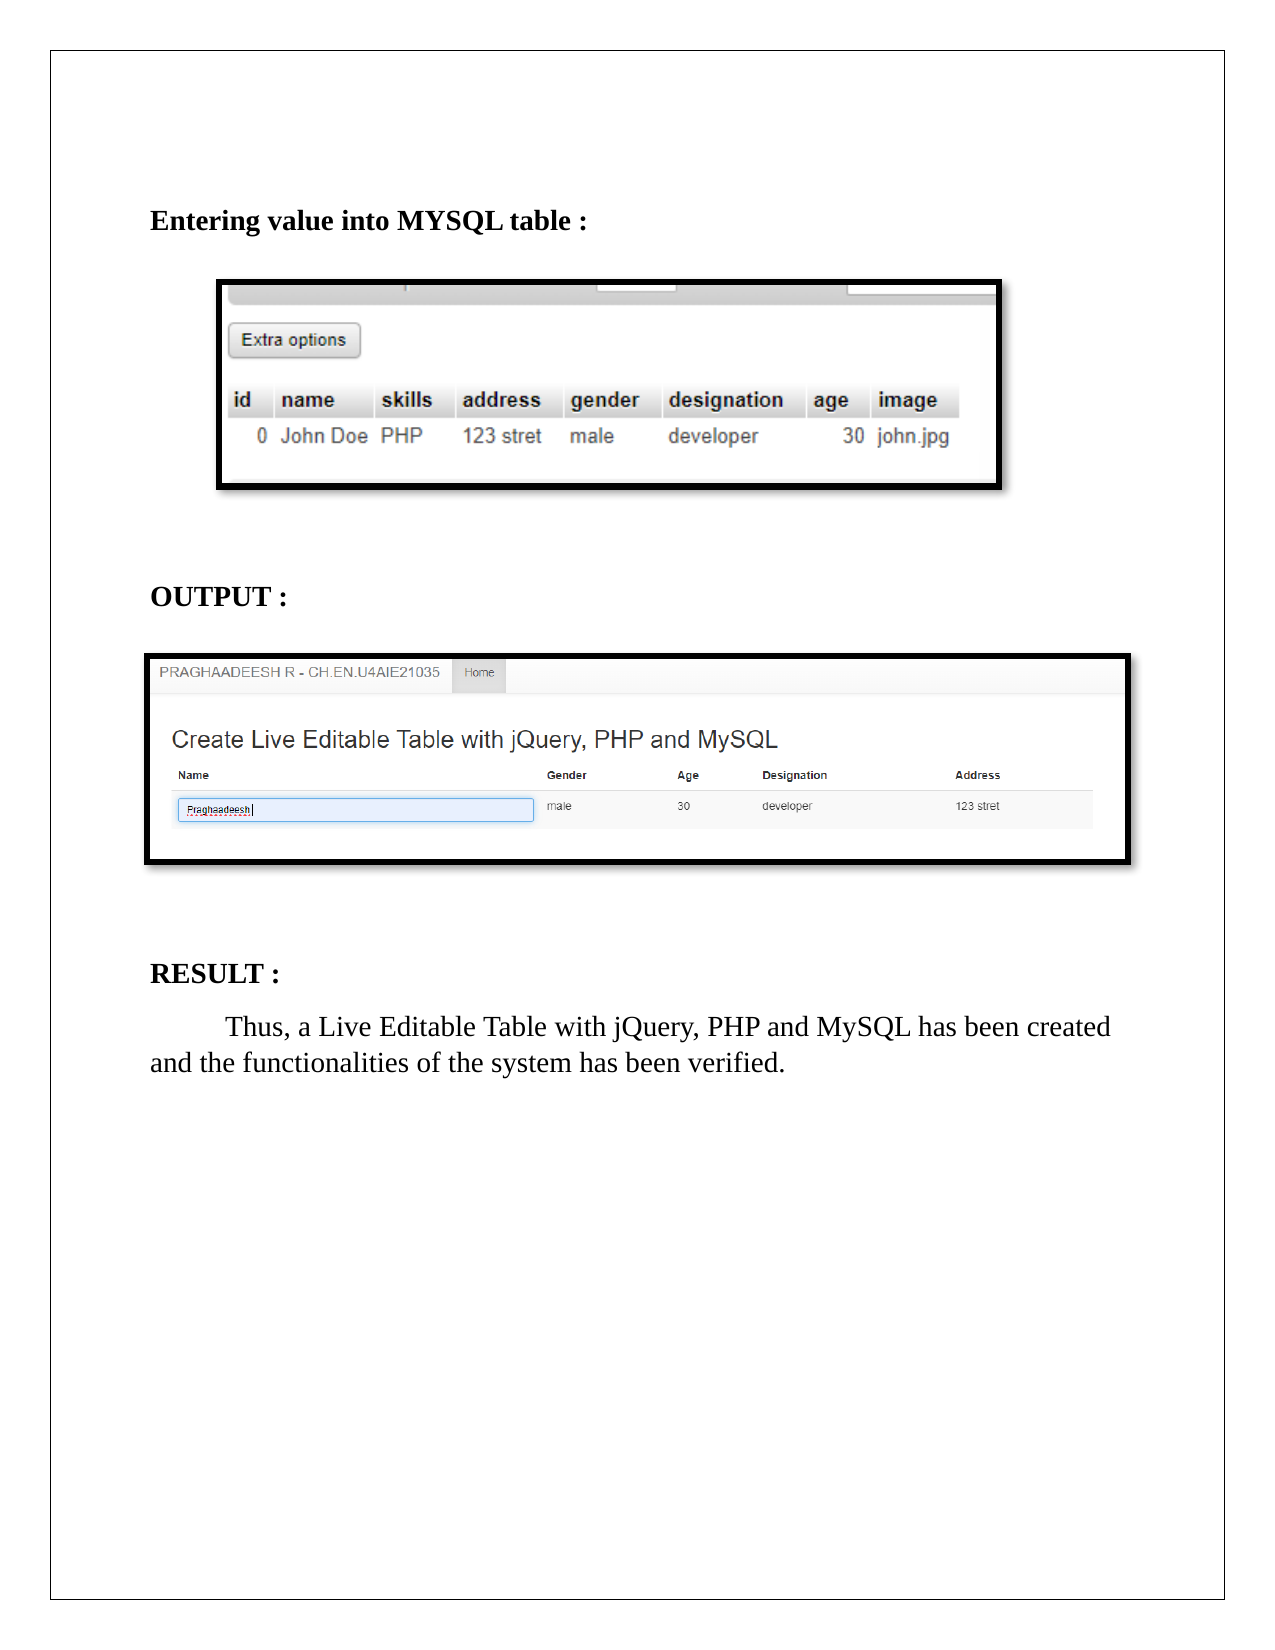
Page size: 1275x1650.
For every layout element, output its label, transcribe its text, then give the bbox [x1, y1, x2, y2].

text RESULT : [150, 956, 1125, 989]
text Thus, a Live Editable Table with jQuery, PHP and MySQL has been created and the functionalities of the system has been verified. [150, 1009, 1125, 1078]
text OUTPUT : [150, 579, 1125, 612]
text Entering value into MYSQL table : [150, 203, 1125, 236]
picture [150, 659, 1125, 859]
picture [222, 285, 996, 483]
